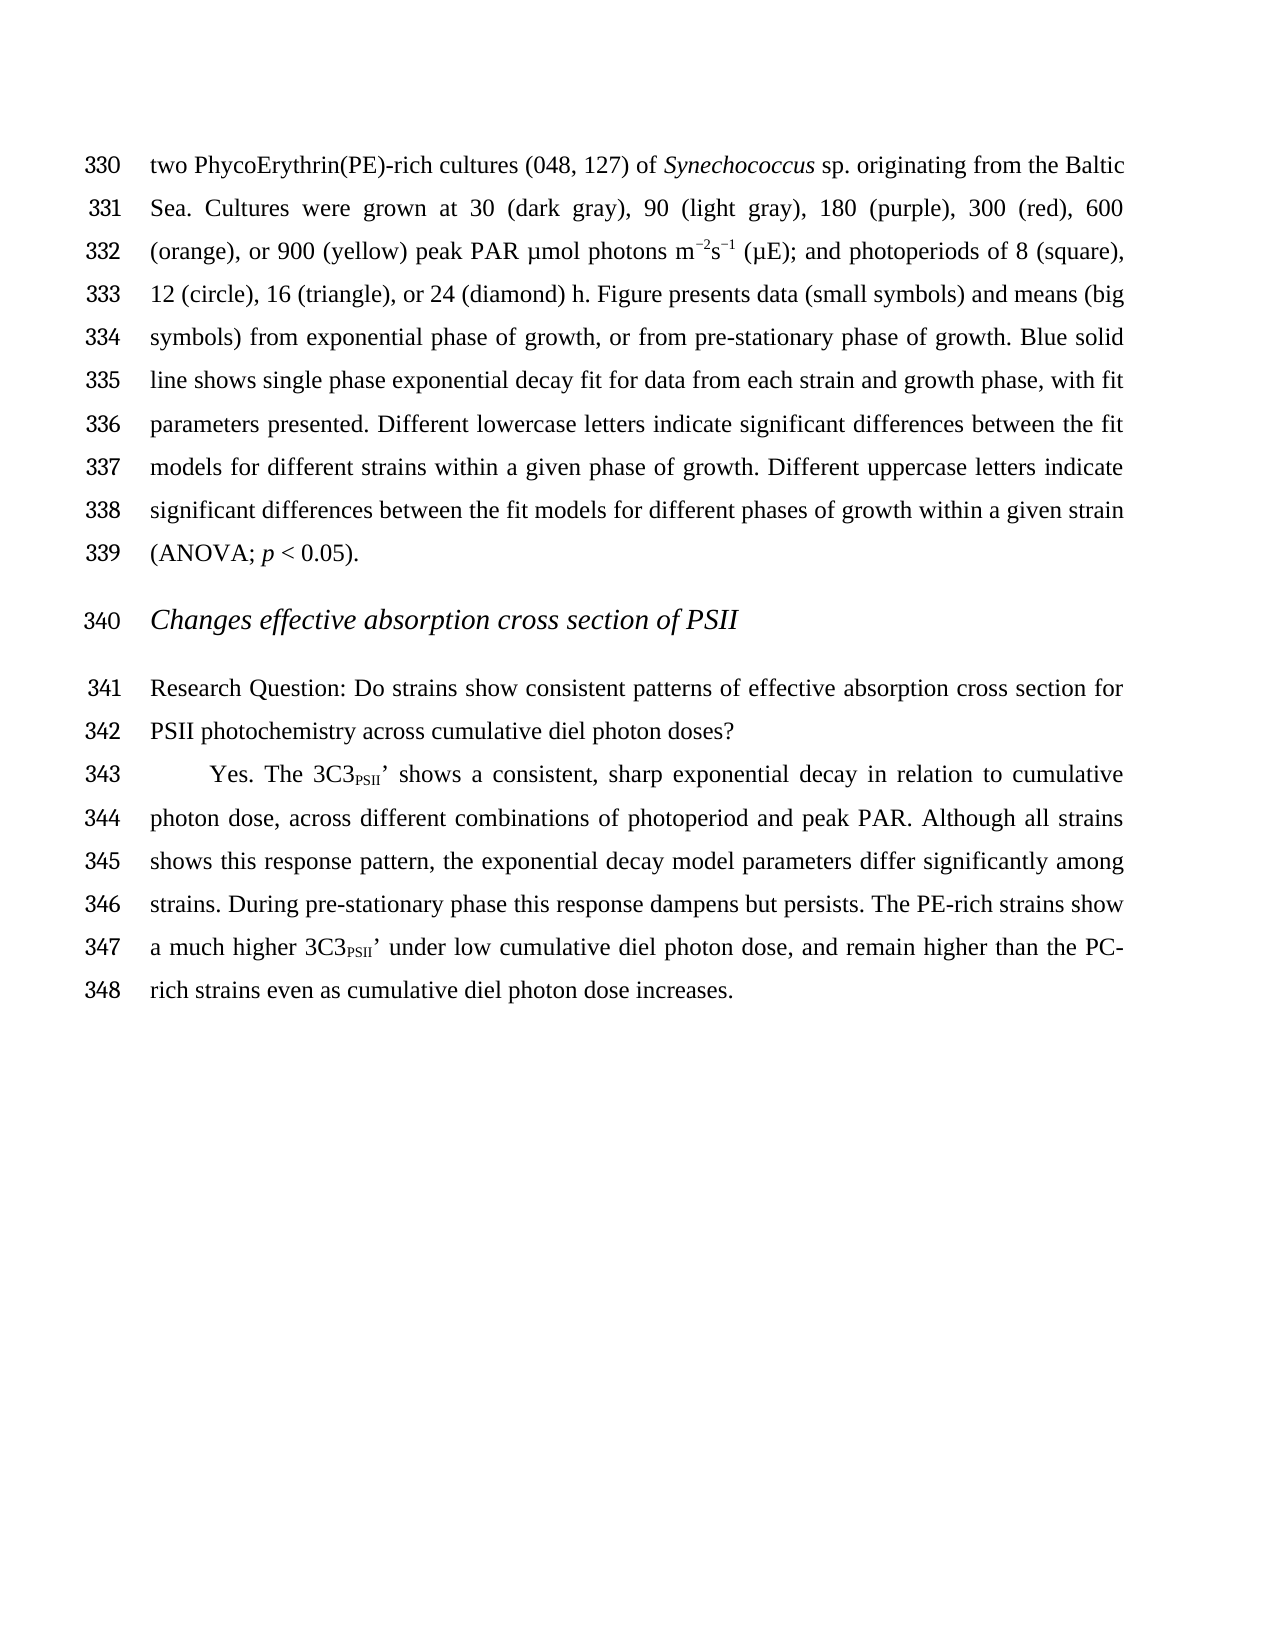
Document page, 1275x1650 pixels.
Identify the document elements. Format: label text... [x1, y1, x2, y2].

subtitle Changes effective absorption cross section of PSII [150, 602, 1125, 636]
text Yes. The 3C3PSII’ shows a consistent, sharp exponential decay in relation to cumulative photon dose, across different combinations of photoperiod and peak PAR. Although all strains shows this response pattern, the exponential decay model parameters differ significantly among strains. During pre-stationary phase this response dampens but persists. The PE-rich strains show a much higher 3C3PSII’ under low cumulative diel photon dose, and remain higher than the PC-rich strains even as cumulative diel photon dose increases. [150, 759, 1125, 1004]
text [150, 150, 1125, 567]
text Research Question: Do strains show consistent patterns of effective absorption cross section for PSII photochemistry across cumulative diel photon doses? [150, 673, 1125, 745]
